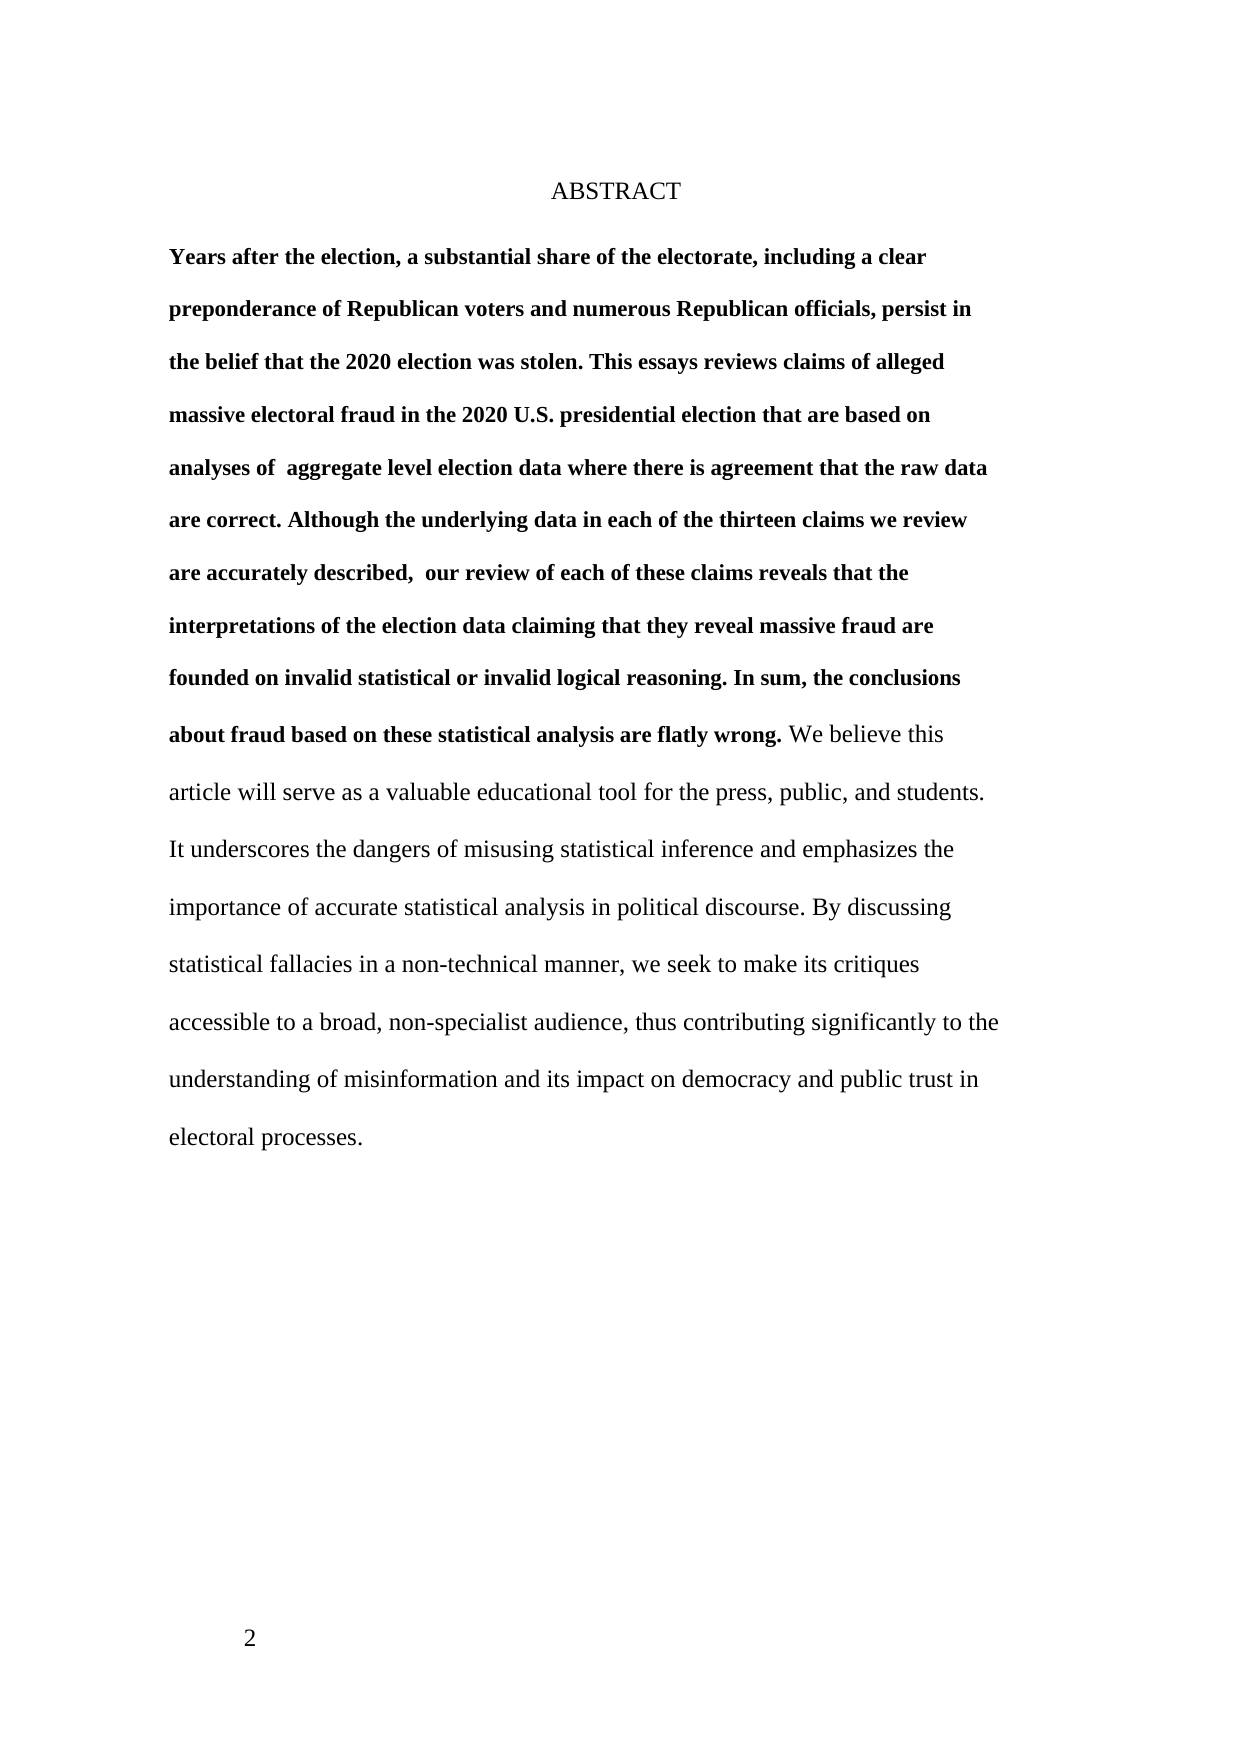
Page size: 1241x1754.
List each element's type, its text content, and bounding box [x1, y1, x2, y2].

text Years after the election, a substantial share of the electorate, including a clear preponderance of Republican voters and numerous Republican officials, persist in the belief that the 2020 election was stolen. This essays reviews claims of alleged massive electoral fraud in the 2020 U.S. presidential election that are based on analyses of aggregate level election data where there is agreement that the raw data are correct. Although the underlying data in each of the thirteen claims we review are accurately described, our review of each of these claims reveals that the interpretations of the election data claiming that they reveal massive fraud are founded on invalid statistical or invalid logical reasoning. In sum, the conclusions about fraud based on these statistical analysis are flatly wrong. We believe this article will serve as a valuable educational tool for the press, public, and students. It underscores the dangers of misusing statistical inference and emphasizes the importance of accurate statistical analysis in political discourse. By discussing statistical fallacies in a non-technical manner, we seek to make its critiques accessible to a broad, non-specialist audience, thus contributing significantly to the understanding of misinformation and its impact on democracy and public trust in electoral processes. [169, 243, 1004, 1151]
text ABSTRACT [169, 176, 1063, 205]
